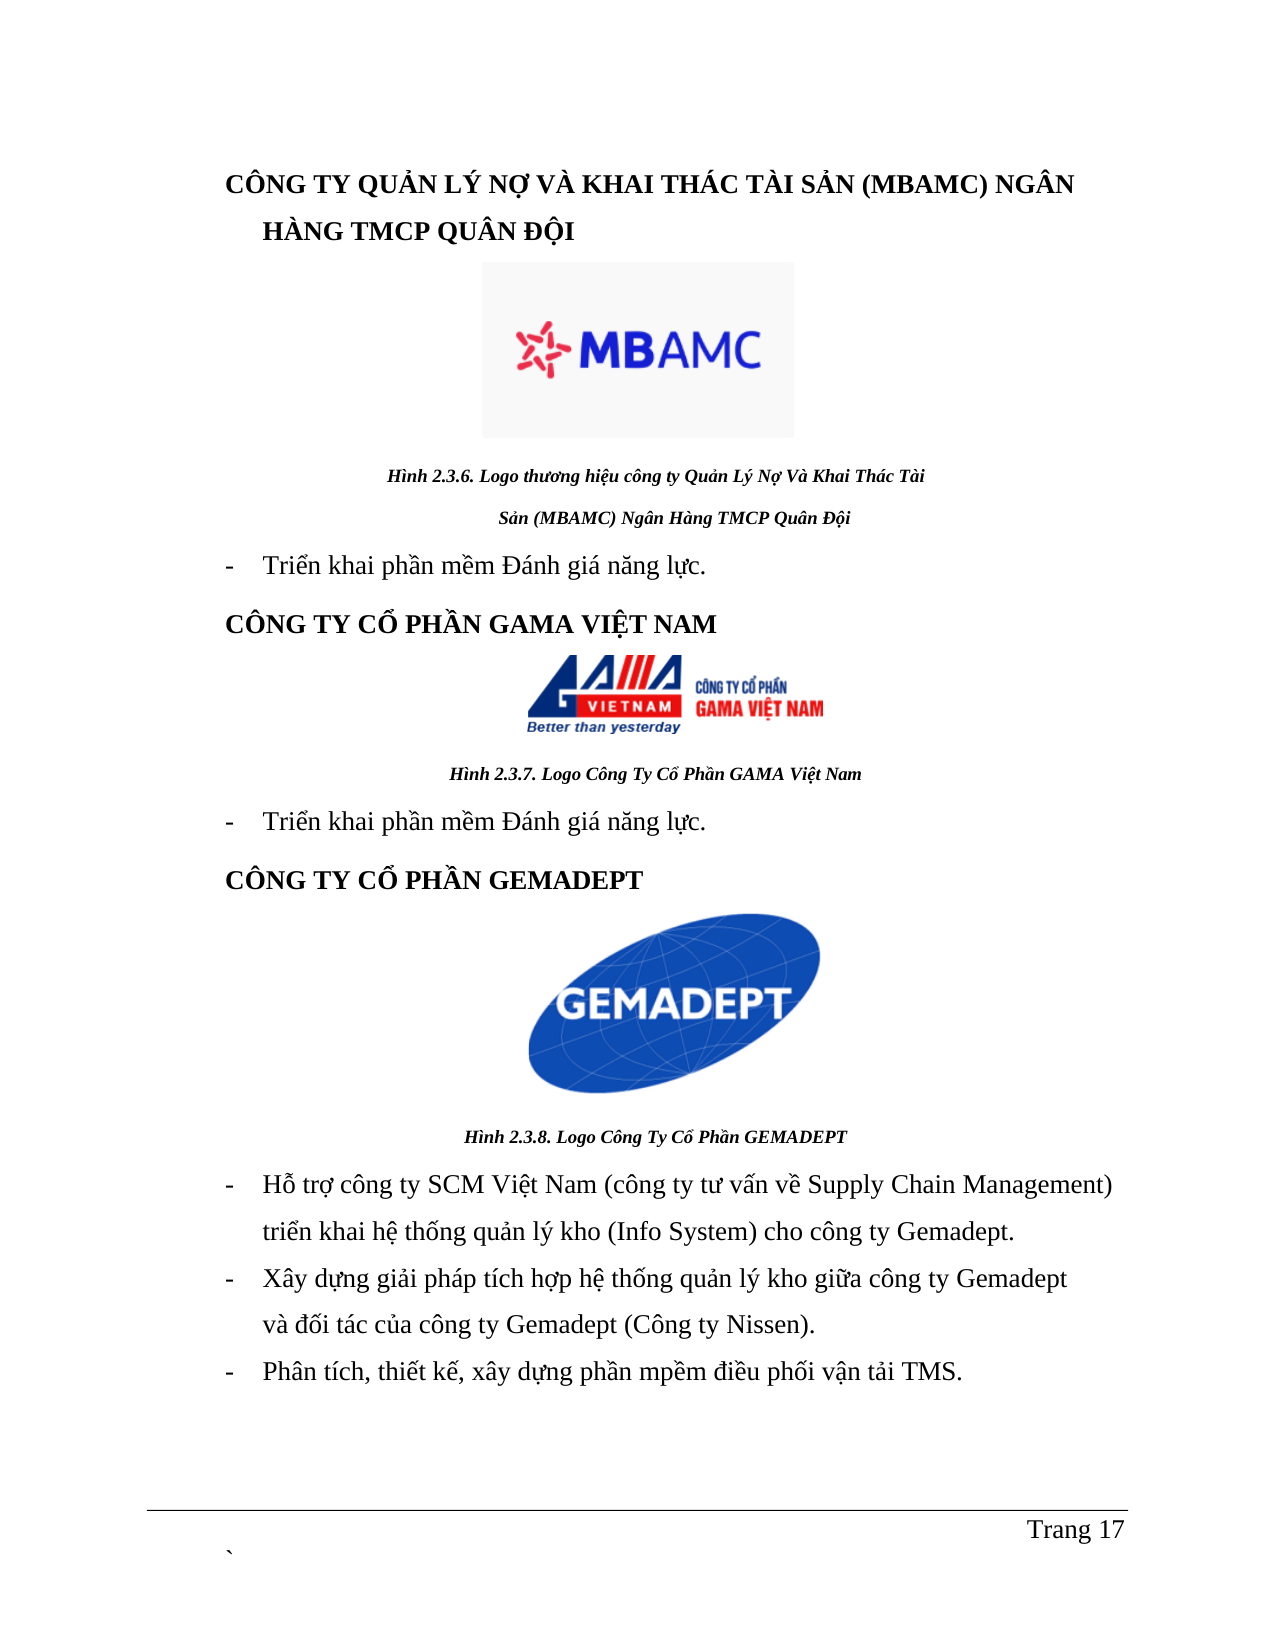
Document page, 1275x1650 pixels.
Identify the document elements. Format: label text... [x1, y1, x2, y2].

subtitle CÔNG TY CỔ PHẦN GEMADEPT [225, 864, 1162, 895]
picture [528, 913, 821, 1094]
subtitle CÔNG TY CỔ PHẦN GAMA VIỆT NAM [225, 608, 1162, 640]
list Phân tích, thiết kế, xây dựng phần mpềm điều phối vận tải TMS. [225, 1354, 1162, 1386]
list Xây dựng giải pháp tích hợp hệ thống quản lý kho giữa công ty Gemadept và đối tác của công ty Gemadept (Công ty Nissen). [225, 1262, 1099, 1339]
subtitle CÔNG TY QUẢN LÝ NỢ VÀ KHAI THÁC TÀI SẢN (MBAMC) NGÂN HÀNG TMCP QUÂN ĐỘI [225, 169, 1119, 246]
list Hỗ trợ công ty SCM Việt Nam (công ty tư vấn về Supply Chain Management) triển khai hệ thống quản lý kho (Info System) cho công ty Gemadept. [225, 1169, 1113, 1246]
list Triển khai phần mềm Đánh giá năng lực. [225, 549, 1162, 580]
text Hình 2.3.7. Logo Công Ty Cổ Phần GAMA Việt Nam [151, 681, 1162, 784]
text Hình 2.3.6. Logo thương hiệu công ty Quản Lý Nợ Và Khai Thác Tài Sản (MBAMC) Ngân Hàng TMCP Quân Đội [376, 465, 937, 529]
picture [527, 655, 823, 734]
picture [482, 262, 795, 438]
text Hình 2.3.8. Logo Công Ty Cổ Phần GEMADEPT [150, 1126, 1162, 1148]
list Triển khai phần mềm Đánh giá năng lực. [225, 804, 1162, 836]
